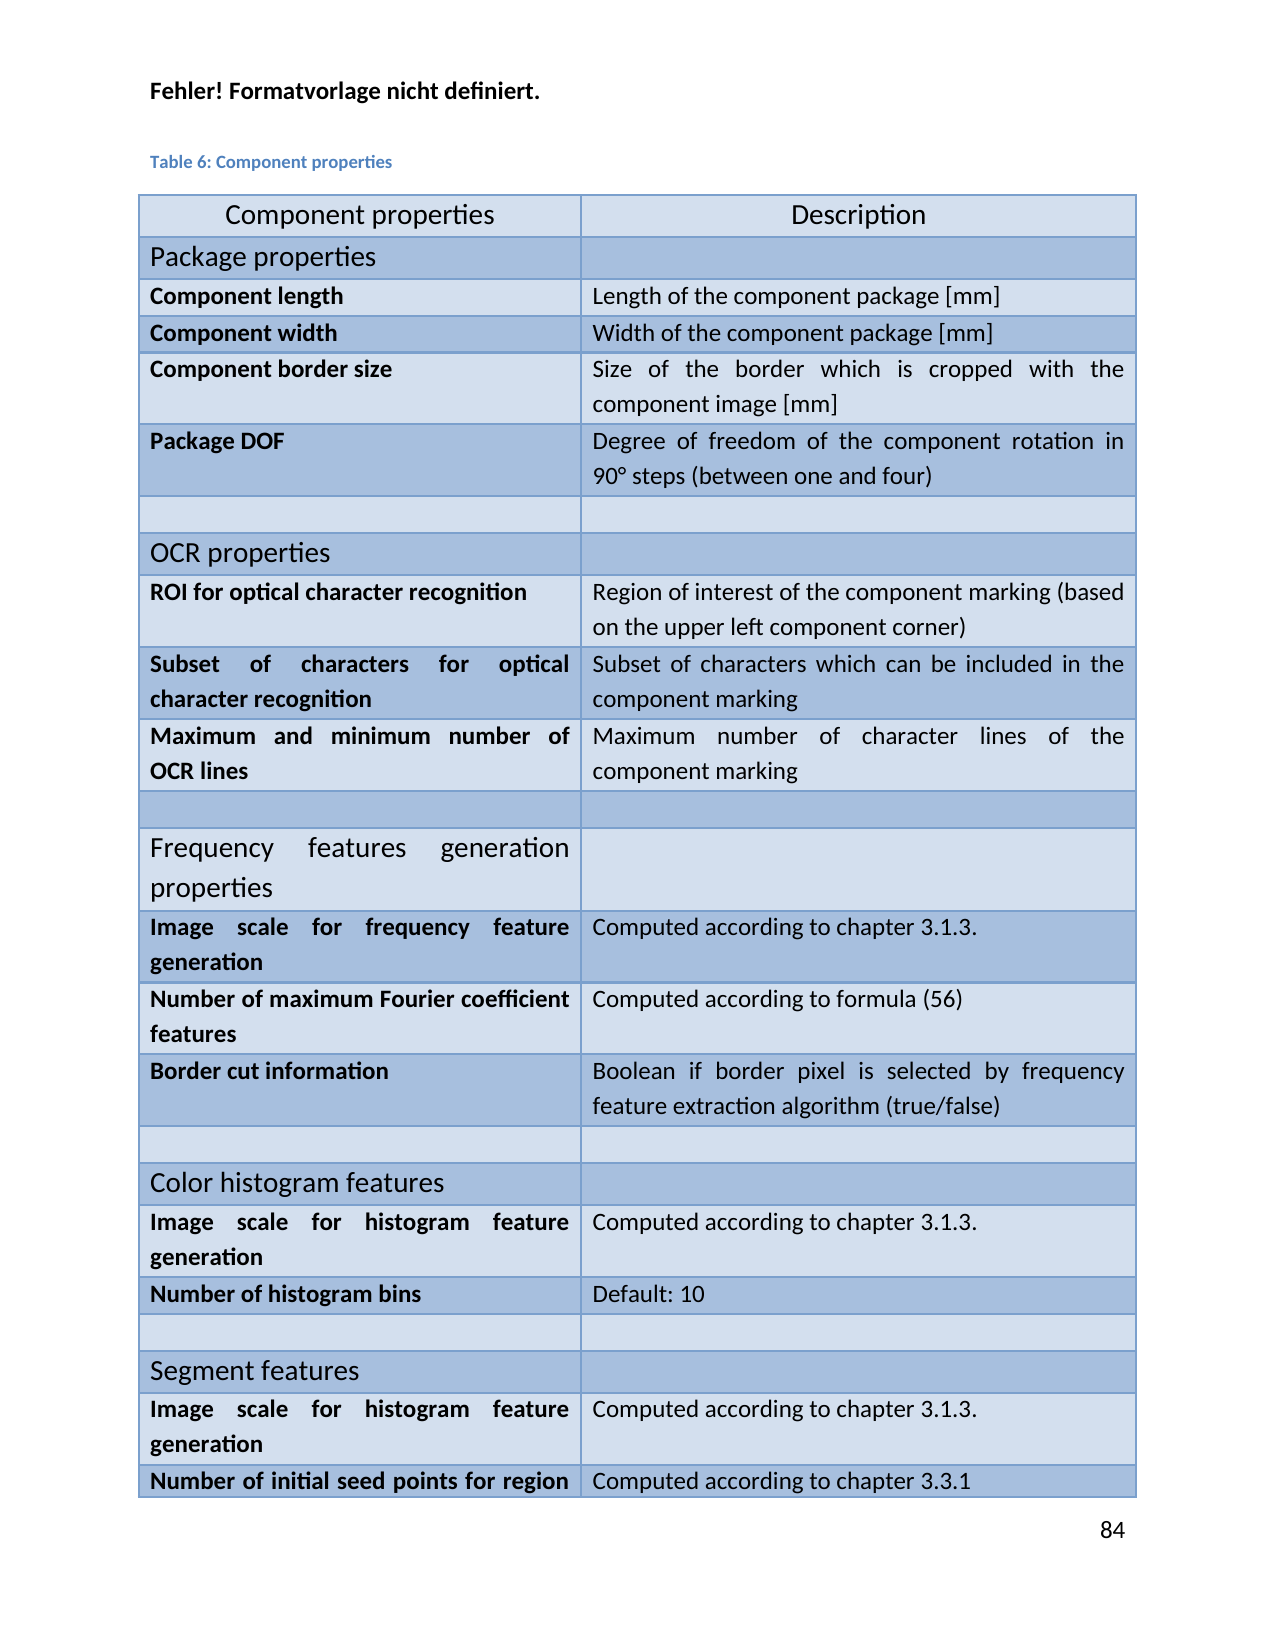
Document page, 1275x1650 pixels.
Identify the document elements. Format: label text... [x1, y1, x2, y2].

table_cell Component length [140, 280, 580, 314]
table_cell Computed according to chapter 3.1.3. [582, 912, 1135, 981]
table_cell [582, 792, 1135, 827]
table_cell Component width [140, 317, 580, 351]
table_cell [582, 829, 1135, 909]
table_cell Number of histogram bins [140, 1278, 580, 1313]
table_cell [582, 238, 1135, 278]
table_cell Color histogram features [140, 1164, 580, 1204]
table_cell Frequency features generation properties [140, 829, 580, 909]
table_cell [582, 497, 1135, 532]
table_cell Image scale for histogram feature generation [140, 1206, 580, 1276]
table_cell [140, 1394, 580, 1463]
table_cell Maximum and minimum number of OCR lines [140, 720, 580, 790]
table_cell Segment features [140, 1352, 580, 1392]
table_cell Number of maximum Fourier coefficient features [140, 984, 580, 1053]
table_cell Length of the component package [mm] [582, 280, 1135, 314]
table_cell [140, 497, 580, 532]
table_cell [582, 1466, 1135, 1496]
table_cell [140, 1315, 580, 1349]
table_cell Computed according to chapter 3.1.3. [582, 1394, 1135, 1463]
table_cell [582, 534, 1135, 574]
table_cell [140, 1127, 580, 1162]
table_cell OCR properties [140, 534, 580, 574]
table_header Description [582, 196, 1135, 236]
table_cell [582, 1127, 1135, 1162]
table_cell Computed according to formula (56) [582, 984, 1135, 1053]
table_cell Border cut information [140, 1055, 580, 1125]
table_cell [140, 792, 580, 827]
table_cell Package DOF [140, 425, 580, 495]
table_cell Package properties [140, 238, 580, 278]
table_cell Subset of characters which can be included in the component marking [582, 648, 1135, 718]
table_header Component properties [140, 196, 580, 236]
table_cell Component border size [140, 354, 580, 423]
table_cell [582, 1352, 1135, 1392]
table_cell Degree of freedom of the component rotation in 90° steps (between one and four) [582, 425, 1135, 495]
table_cell [582, 1315, 1135, 1349]
table_cell Boolean if border pixel is selected by frequency feature extraction algorithm (true/false) [582, 1055, 1135, 1125]
table_cell Maximum number of character lines of the component marking [582, 720, 1135, 790]
table_cell Computed according to chapter 3.1.3. [582, 1206, 1135, 1276]
table_cell Image scale for frequency feature generation [140, 912, 580, 981]
table_cell ROI for optical character recognition [140, 576, 580, 646]
text Table 6: Component properties [150, 150, 1125, 173]
table_cell [582, 1164, 1135, 1204]
table_cell Region of interest of the component marking (based on the upper left component corner) [582, 576, 1135, 646]
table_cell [140, 1466, 580, 1496]
table_cell Default: 10 [582, 1278, 1135, 1313]
table_cell Width of the component package [mm] [582, 317, 1135, 351]
table_cell Size of the border which is cropped with the component image [mm] [582, 354, 1135, 423]
table_cell Subset of characters for optical character recognition [140, 648, 580, 718]
